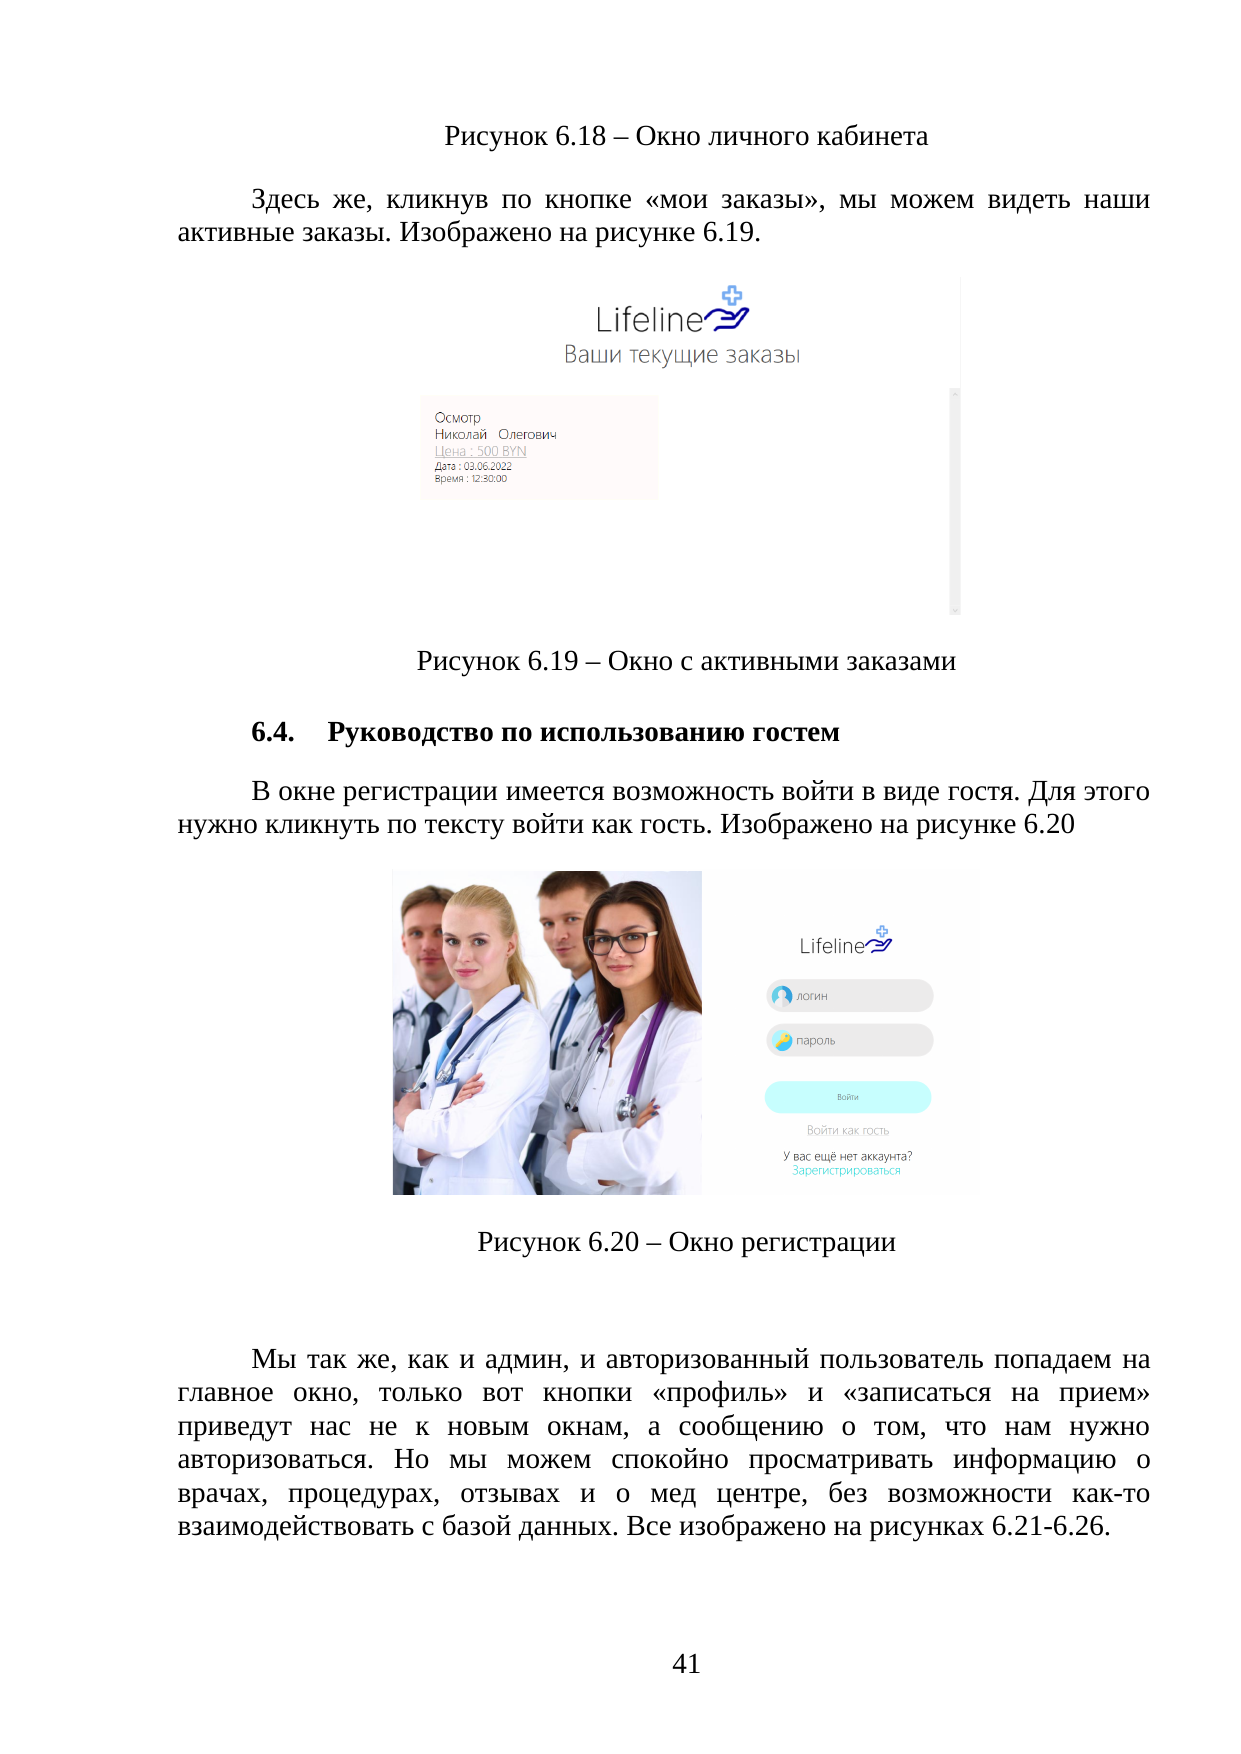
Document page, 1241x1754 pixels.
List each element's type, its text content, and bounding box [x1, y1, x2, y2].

text Рисунок 6.18 – Окно личного кабинета [177, 118, 1152, 152]
picture [392, 869, 981, 1195]
picture [413, 277, 961, 615]
text В окне регистрации имеется возможность войти в виде гостя. Для этого нужно кликнуть по тексту войти как гость. Изображено на рисунке 6.20 [177, 773, 1152, 840]
subtitle Руководство по использованию гостем [177, 714, 1152, 748]
text Рисунок 6.20 – Окно регистрации [177, 1224, 1152, 1257]
text Мы так же, как и админ, и авторизованный пользователь попадаем на главное окно, только вот кнопки «профиль» и «записаться на прием» приведут нас не к новым окнам, а сообщению о том, что нам нужно авторизоваться. Но мы можем спокойно просматривать информацию о врачах, процедурах, отзывах и о мед центре, без возможности как-то взаимодействовать с базой данных. Все изображено на рисунках 6.21-6.26. [177, 1341, 1152, 1542]
text Здесь же, кликнув по кнопке «мои заказы», мы можем видеть наши активные заказы. Изображено на рисунке 6.19. [177, 181, 1152, 248]
text Рисунок 6.19 – Окно с активными заказами [177, 643, 1152, 677]
